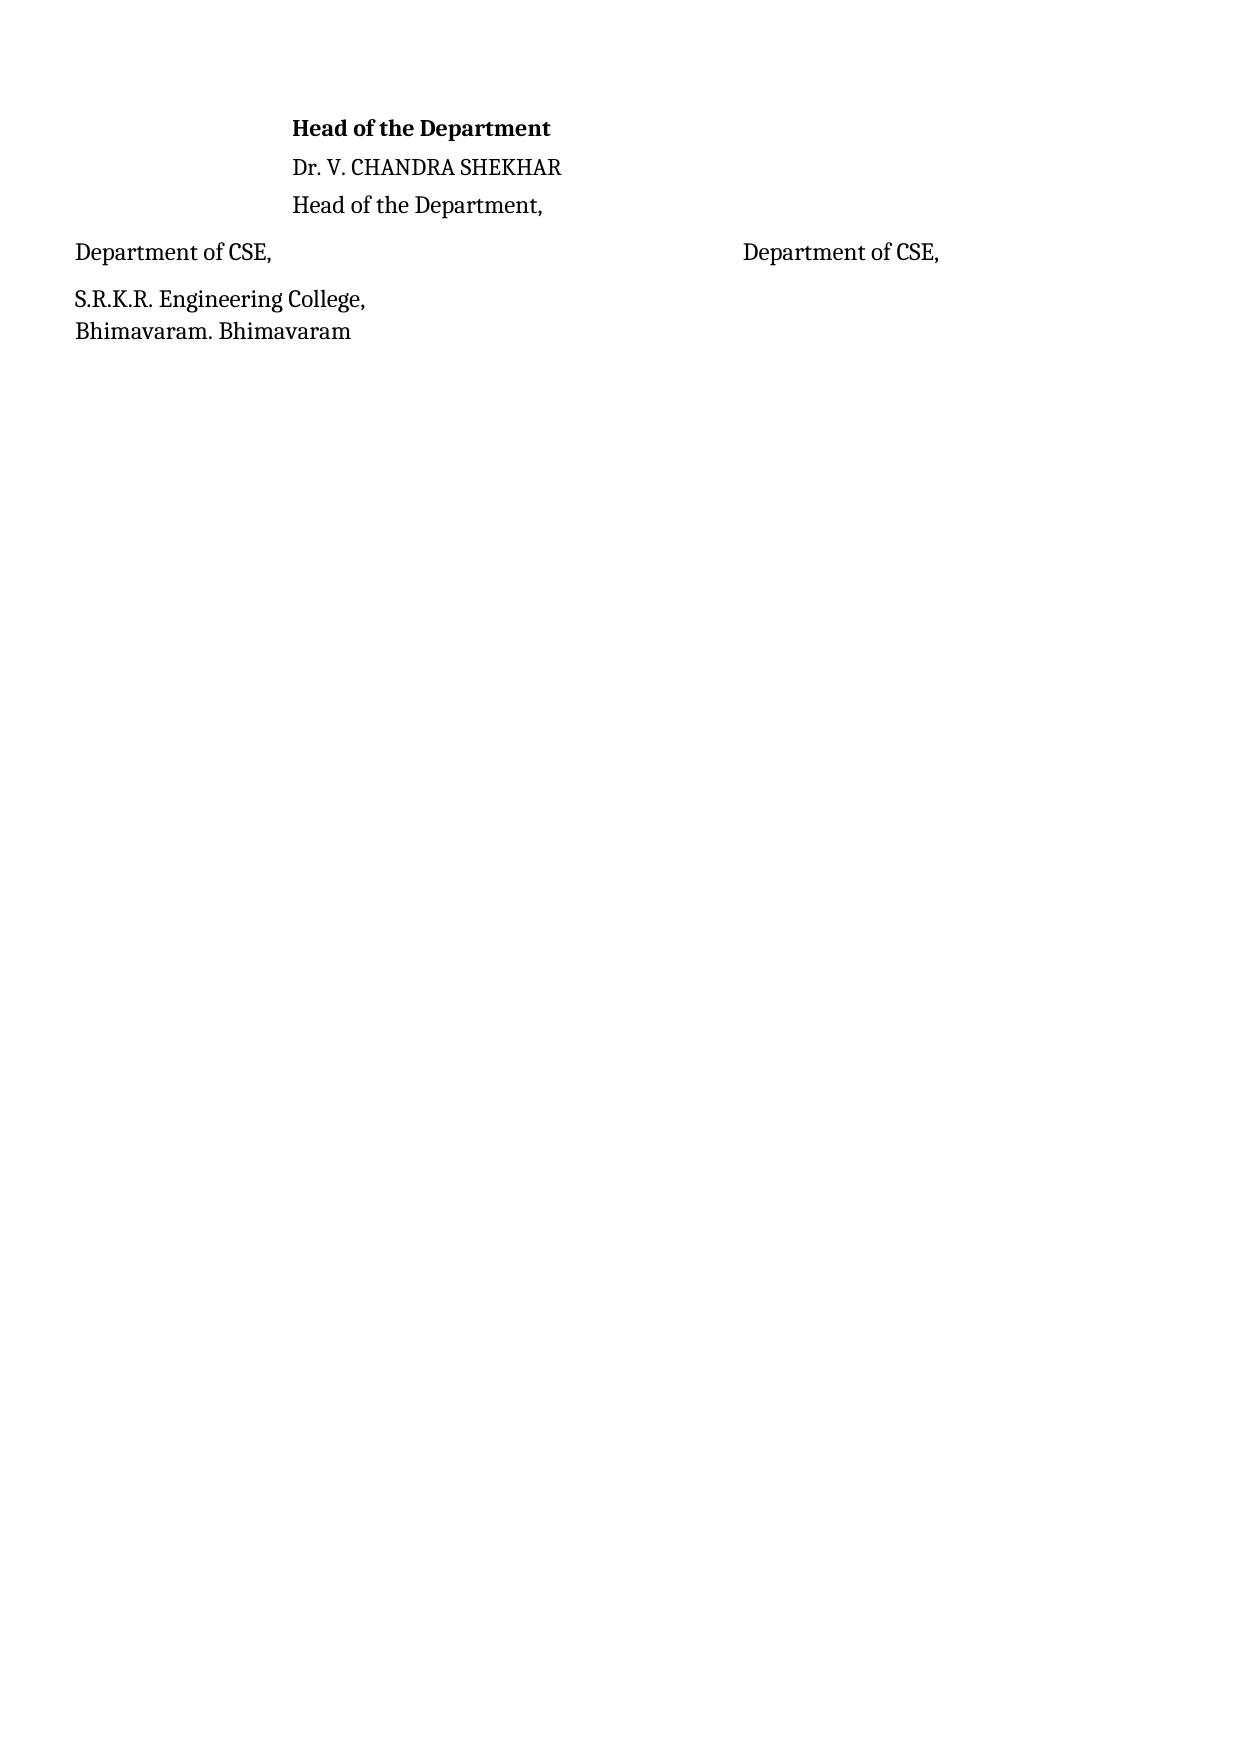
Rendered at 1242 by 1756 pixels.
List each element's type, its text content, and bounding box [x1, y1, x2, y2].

text Head of the Department Dr. V. CHANDRA SHEKHAR Head of the Department, [292, 106, 1049, 222]
text Department of CSE, Department of CSE, [75, 238, 1139, 266]
text S.R.K.R. Engineering College, Bhimavaram. Bhimavaram [75, 282, 396, 346]
